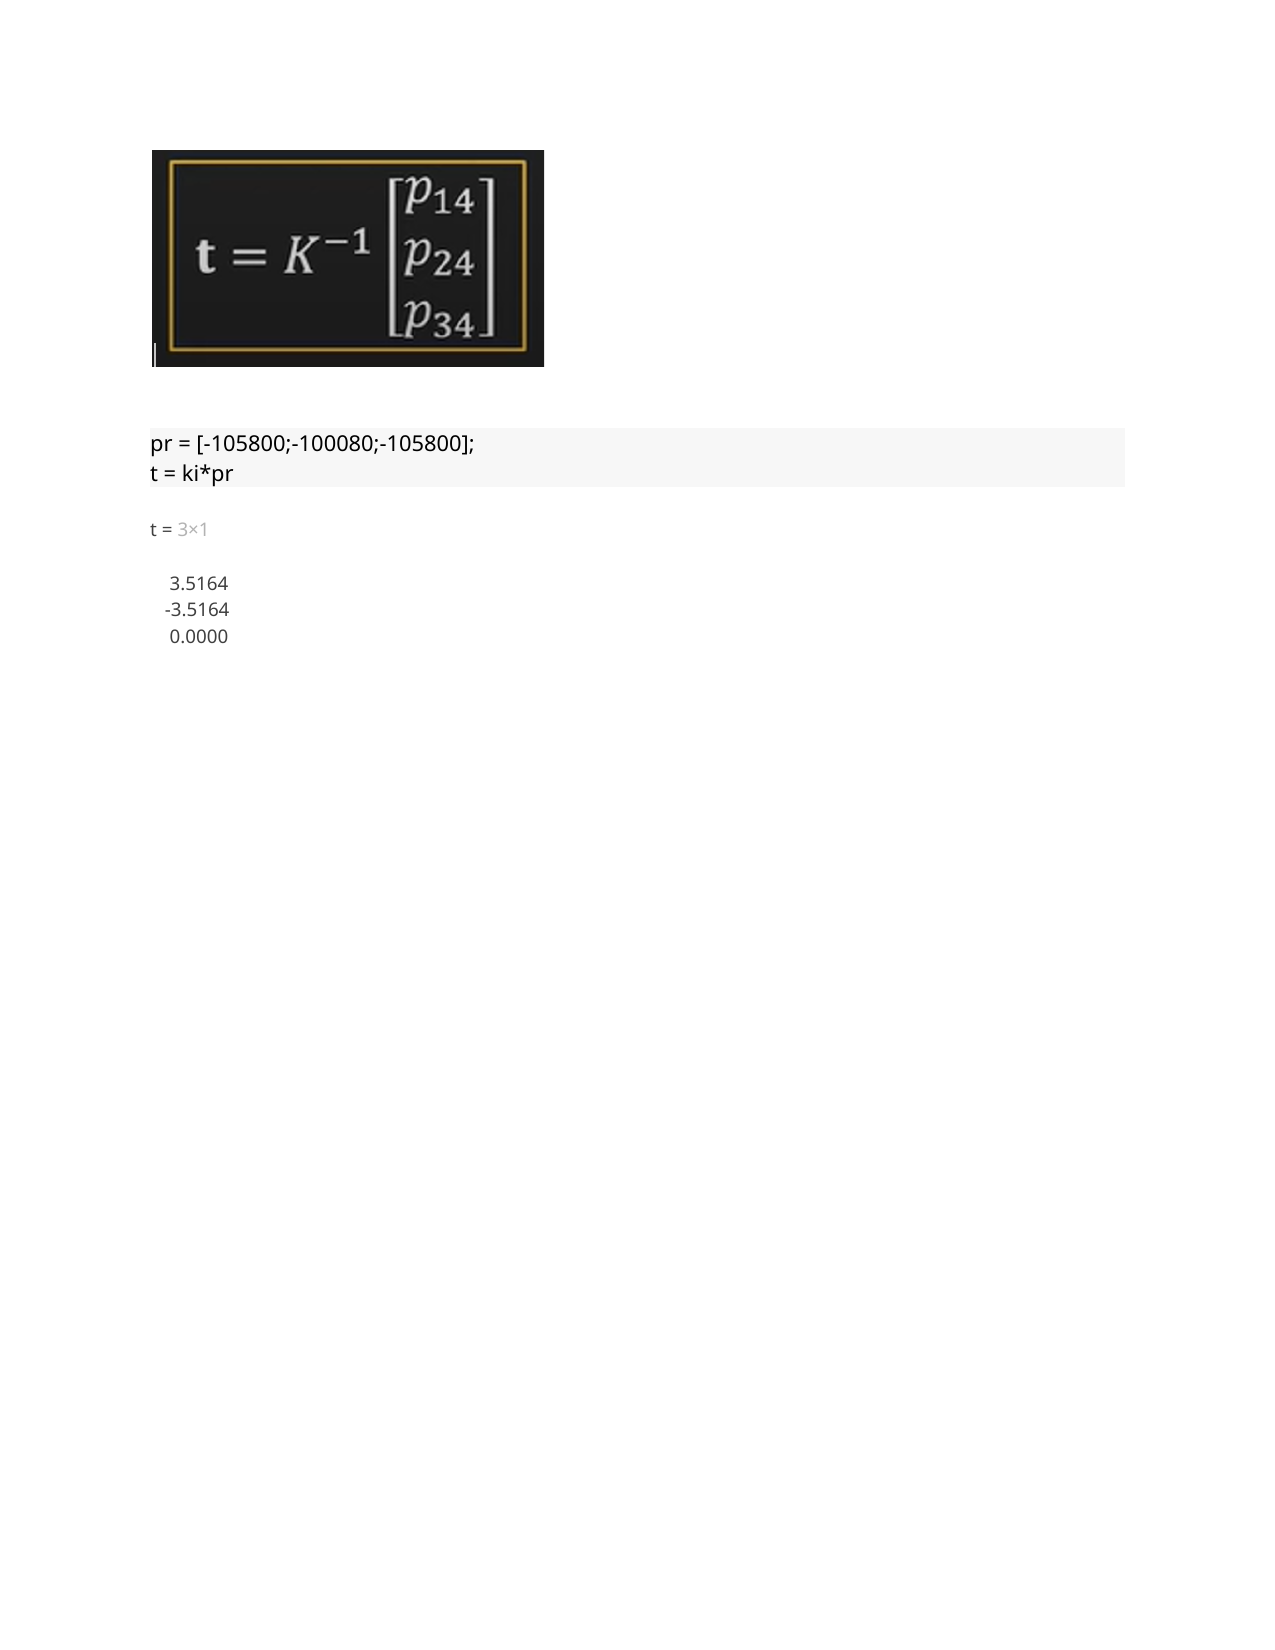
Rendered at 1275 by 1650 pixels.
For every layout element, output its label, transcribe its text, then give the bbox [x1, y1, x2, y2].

text t = 3×1 [150, 514, 1125, 541]
text pr = [-105800;-100080;-105800]; [150, 428, 1125, 458]
picture [150, 150, 545, 367]
text t = ki*pr [150, 458, 1125, 487]
text 3.5164 -3.5164 0.0000 [150, 568, 1125, 649]
